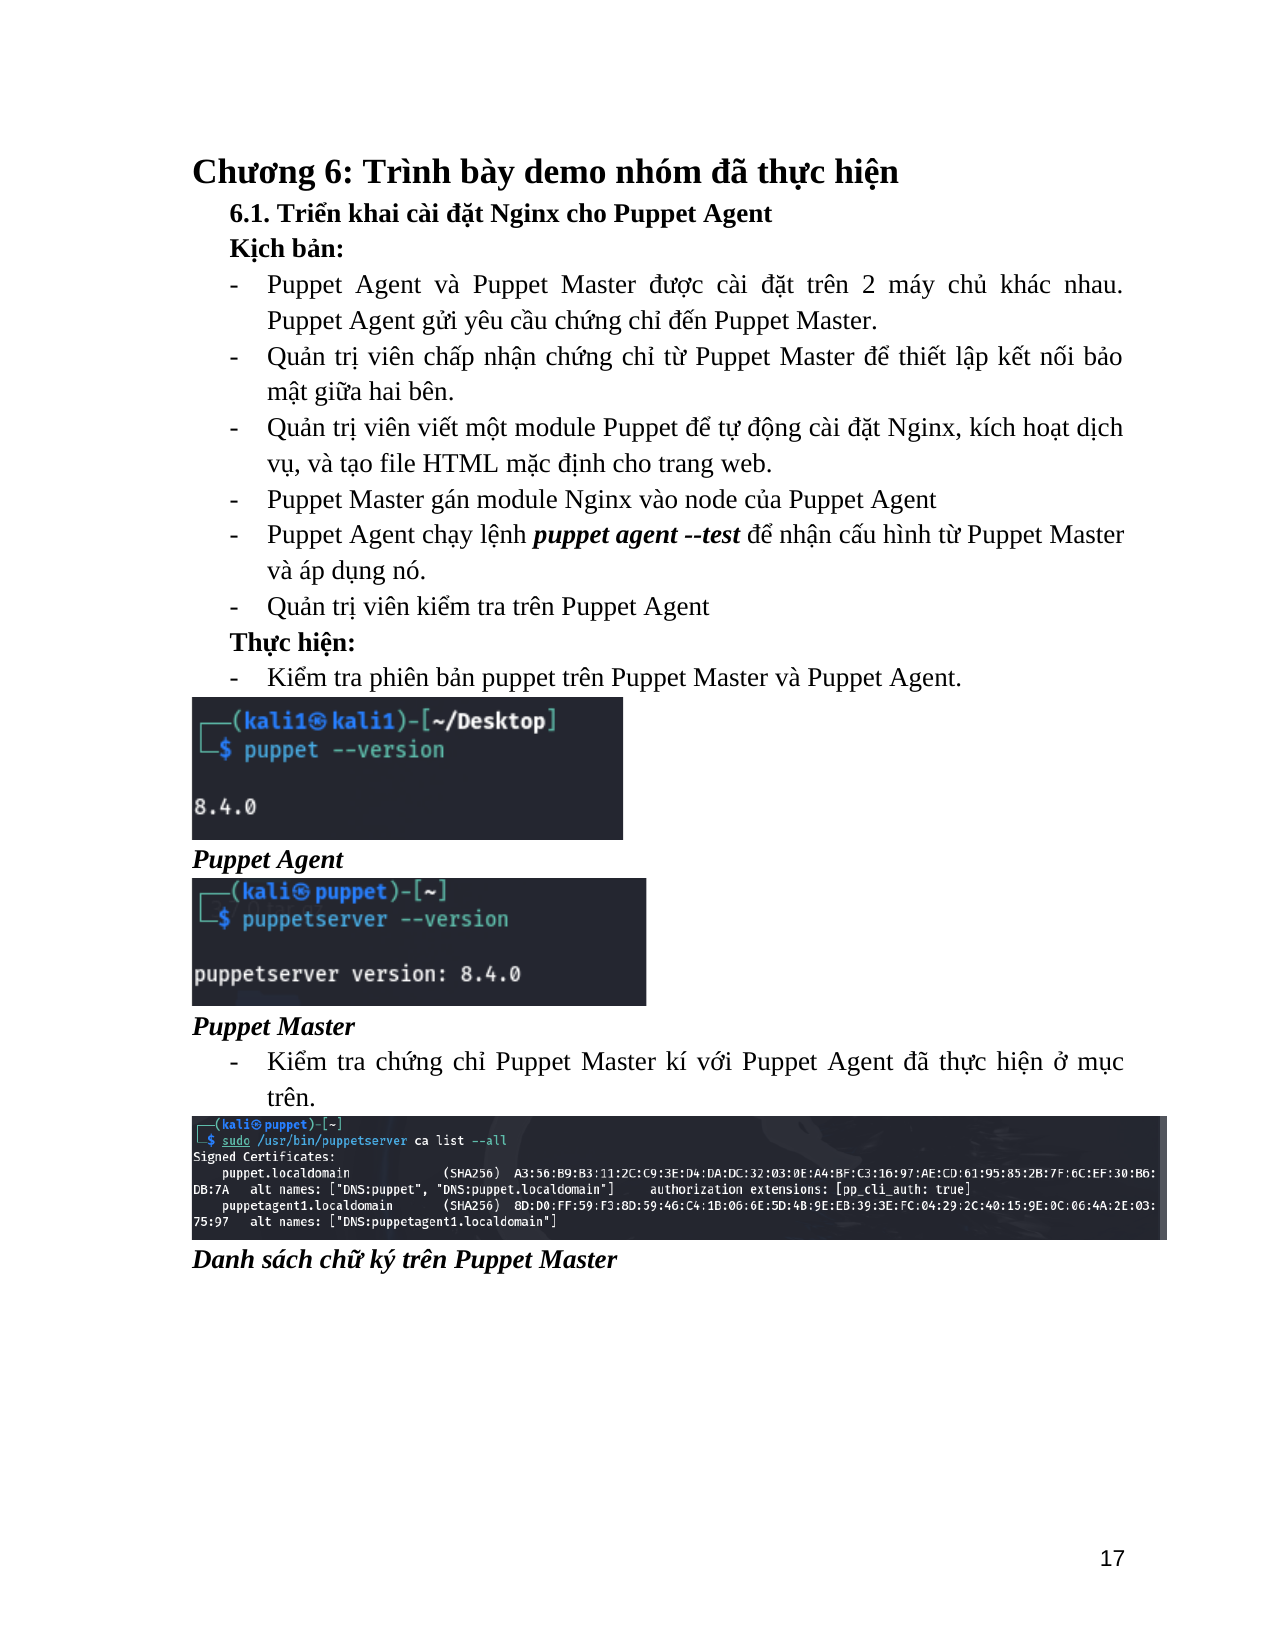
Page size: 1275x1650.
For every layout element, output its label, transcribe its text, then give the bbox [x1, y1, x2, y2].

list Puppet Master gán module Nginx vào node của Puppet Agent [229, 483, 1125, 514]
text Danh sách chữ ký trên Puppet Master [192, 1243, 1125, 1275]
text Puppet Agent [192, 843, 1125, 874]
picture [191, 1116, 1167, 1240]
text Thực hiện: [229, 626, 1125, 657]
list Puppet Agent và Puppet Master được cài đặt trên 2 máy chủ khác nhau. Puppet Agent gửi yêu cầu chứng chỉ đến Puppet Master. [229, 268, 1125, 335]
list Quản trị viên kiểm tra trên Puppet Agent [229, 590, 1125, 621]
text Puppet Master [192, 1009, 1125, 1041]
list Quản trị viên viết một module Puppet để tự động cài đặt Nginx, kích hoạt dịch vụ, và tạo file HTML mặc định cho trang web. [229, 411, 1125, 478]
subtitle Chương 6: Trình bày demo nhóm đã thực hiện [192, 150, 1125, 191]
picture [191, 878, 647, 1006]
list Kiểm tra phiên bản puppet trên Puppet Master và Puppet Agent. [229, 661, 1125, 692]
text Kịch bản: [229, 233, 1125, 264]
picture [191, 697, 624, 840]
list Quản trị viên chấp nhận chứng chỉ từ Puppet Master để thiết lập kết nối bảo mật giữa hai bên. [229, 340, 1125, 407]
list Puppet Agent chạy lệnh puppet agent --test để nhận cấu hình từ Puppet Master và áp dụng nó. [229, 518, 1125, 585]
list Kiểm tra chứng chỉ Puppet Master kí với Puppet Agent đã thực hiện ở mục trên. [229, 1045, 1125, 1112]
text 6.1. Triển khai cài đặt Nginx cho Puppet Agent [229, 197, 1125, 228]
